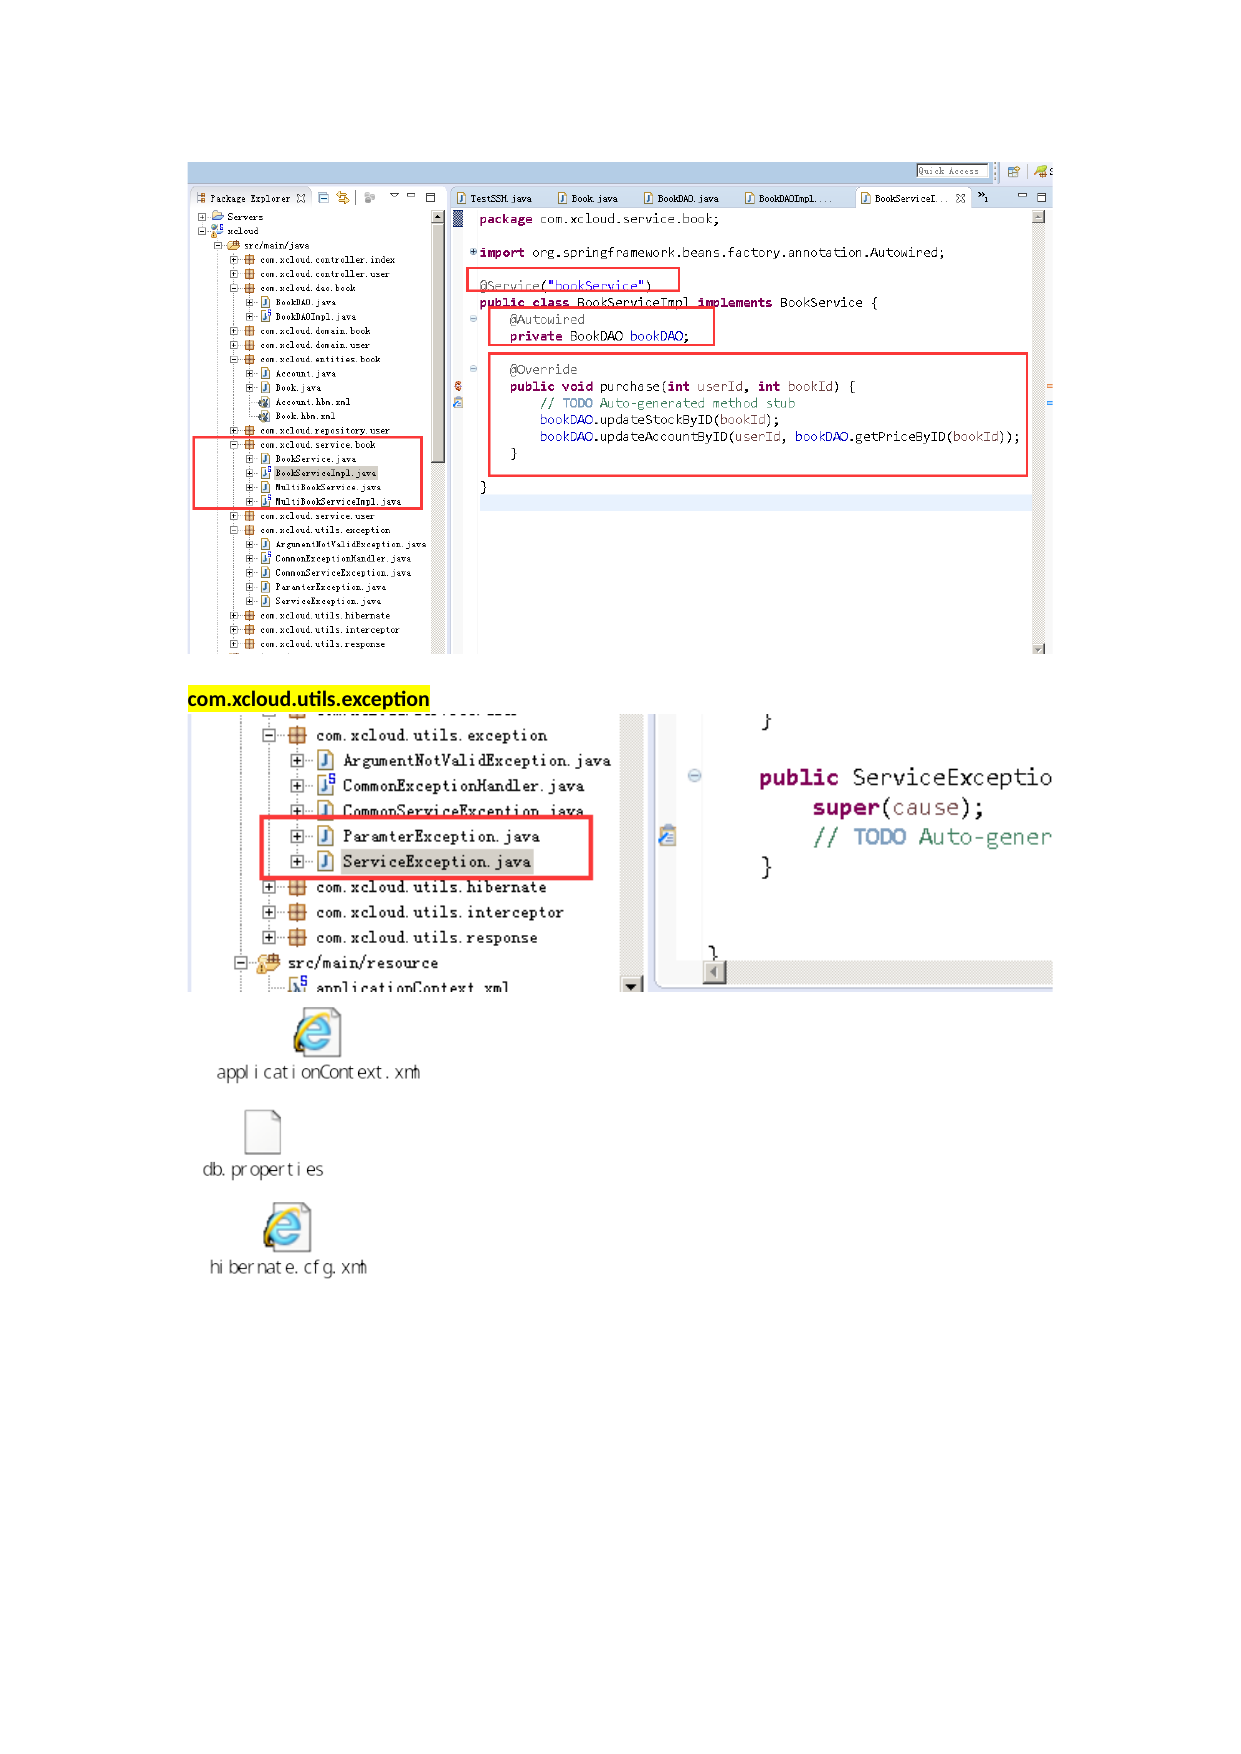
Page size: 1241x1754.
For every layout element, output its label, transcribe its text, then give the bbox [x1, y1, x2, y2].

text com.xcloud.utils.exception [187, 682, 1053, 714]
picture [187, 714, 1053, 992]
picture [187, 162, 1053, 654]
